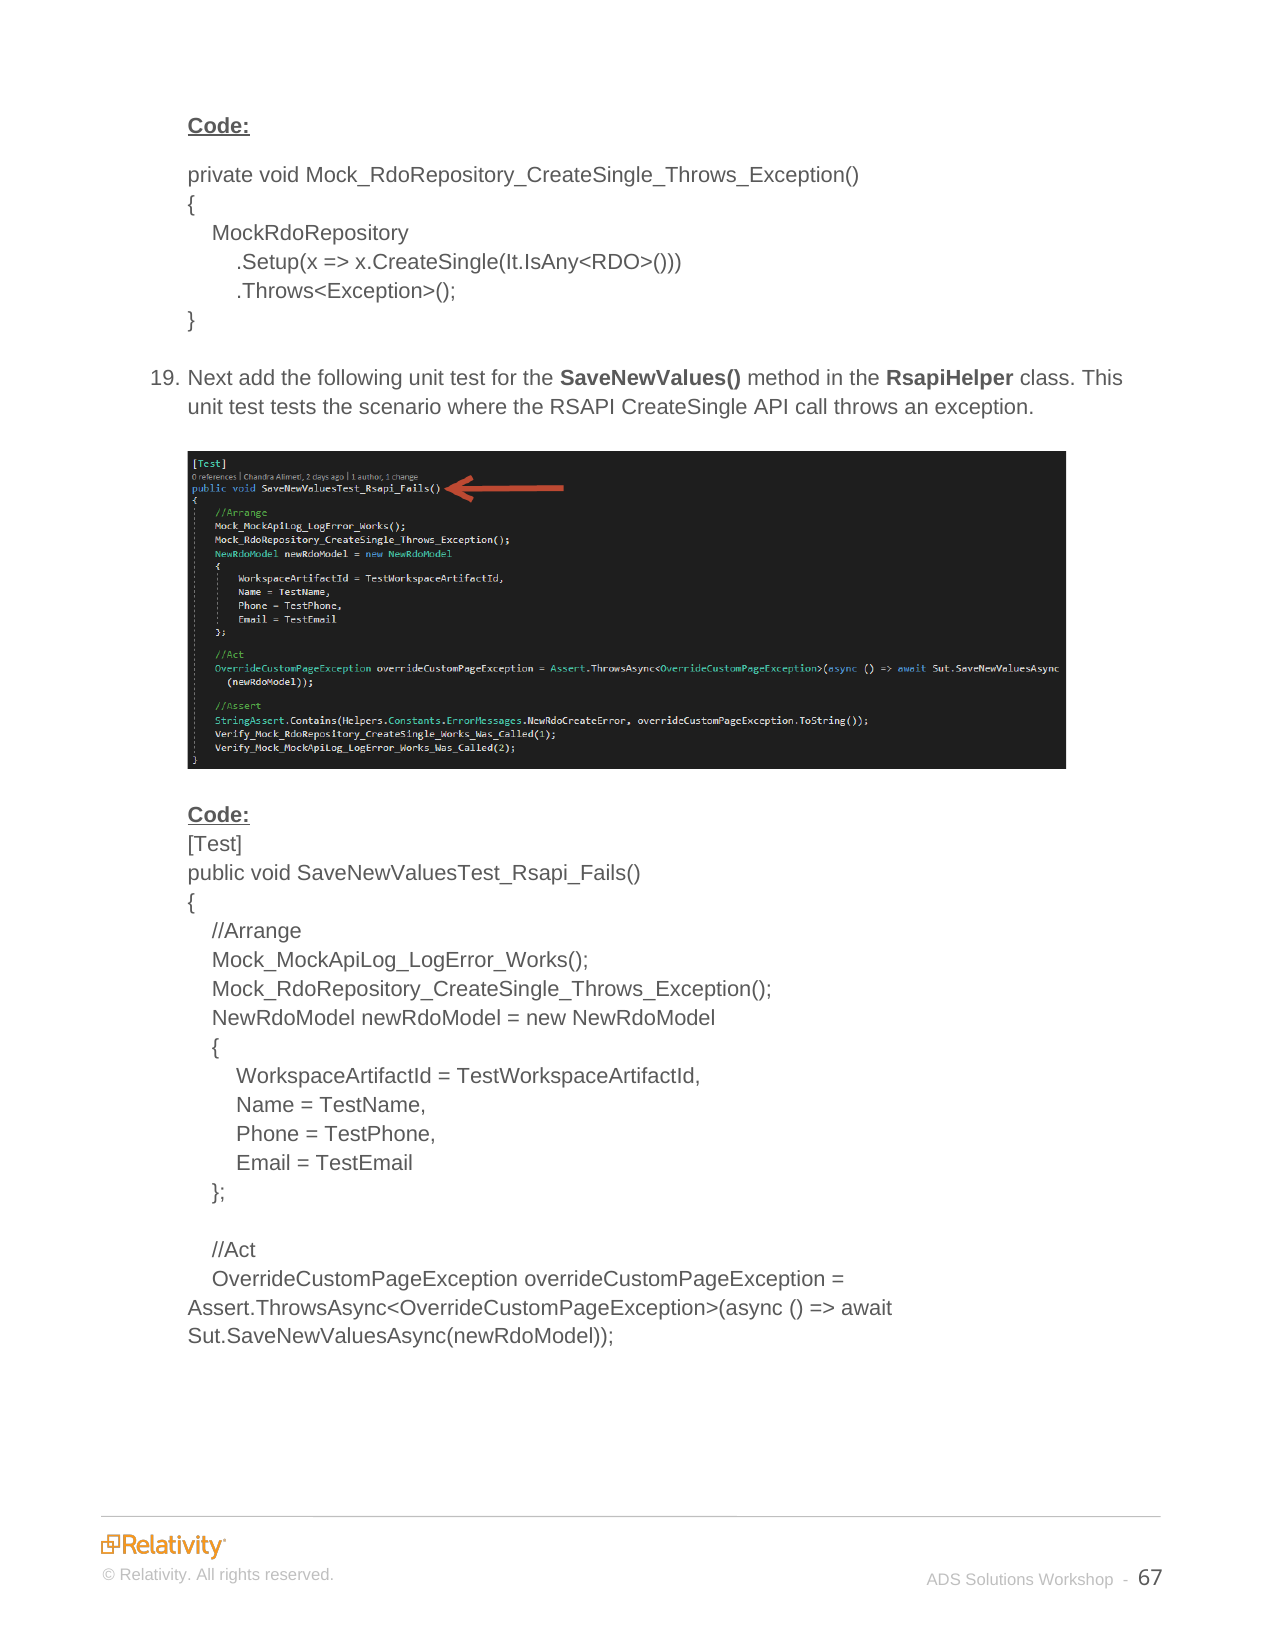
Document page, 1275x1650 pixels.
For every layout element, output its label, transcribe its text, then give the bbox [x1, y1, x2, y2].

list Mock_RdoRepository_CreateSingle_Throws_Exception(); [187, 976, 1162, 1001]
list //Arrange [187, 918, 1162, 943]
list Code: [187, 802, 1162, 827]
picture [100, 1534, 227, 1560]
list public void SaveNewValuesTest_Rsapi_Fails() [187, 860, 1162, 885]
list Phone = TestPhone, [187, 1121, 1162, 1146]
list Email = TestEmail [187, 1149, 1162, 1175]
list MockRdoRepository [187, 220, 1162, 245]
list { [187, 1034, 1162, 1059]
list { [187, 889, 1162, 914]
list Name = TestName, [187, 1092, 1162, 1117]
list OverrideCustomPageException overrideCustomPageException = Assert.ThrowsAsync<OverrideCustomPageException>(async () => await Sut.SaveNewValuesAsync(newRdoModel)); [187, 1265, 1162, 1348]
list //Act [187, 1236, 1162, 1262]
list { [187, 191, 1162, 216]
list }; [187, 1178, 1162, 1204]
list private void Mock_RdoRepository_CreateSingle_Throws_Exception() [187, 162, 1162, 187]
list [Test] [187, 831, 1162, 856]
text Code: [112, 112, 1162, 138]
list WorkspaceArtifactId = TestWorkspaceArtifactId, [187, 1063, 1162, 1088]
list Mock_MockApiLog_LogError_Works(); [187, 947, 1162, 972]
list .Setup(x => x.CreateSingle(It.IsAny<RDO>())) [187, 249, 1162, 274]
picture [187, 451, 1067, 769]
list .Throws<Exception>(); [187, 278, 1162, 303]
list NewRdoModel newRdoModel = new NewRdoModel [187, 1005, 1162, 1030]
list } [187, 307, 1162, 332]
list Next add the following unit test for the SaveNewValues() method in the RsapiHelper class. This unit test tests the scenario where the RSAPI CreateSingle API call throws an exception. [150, 365, 1162, 419]
